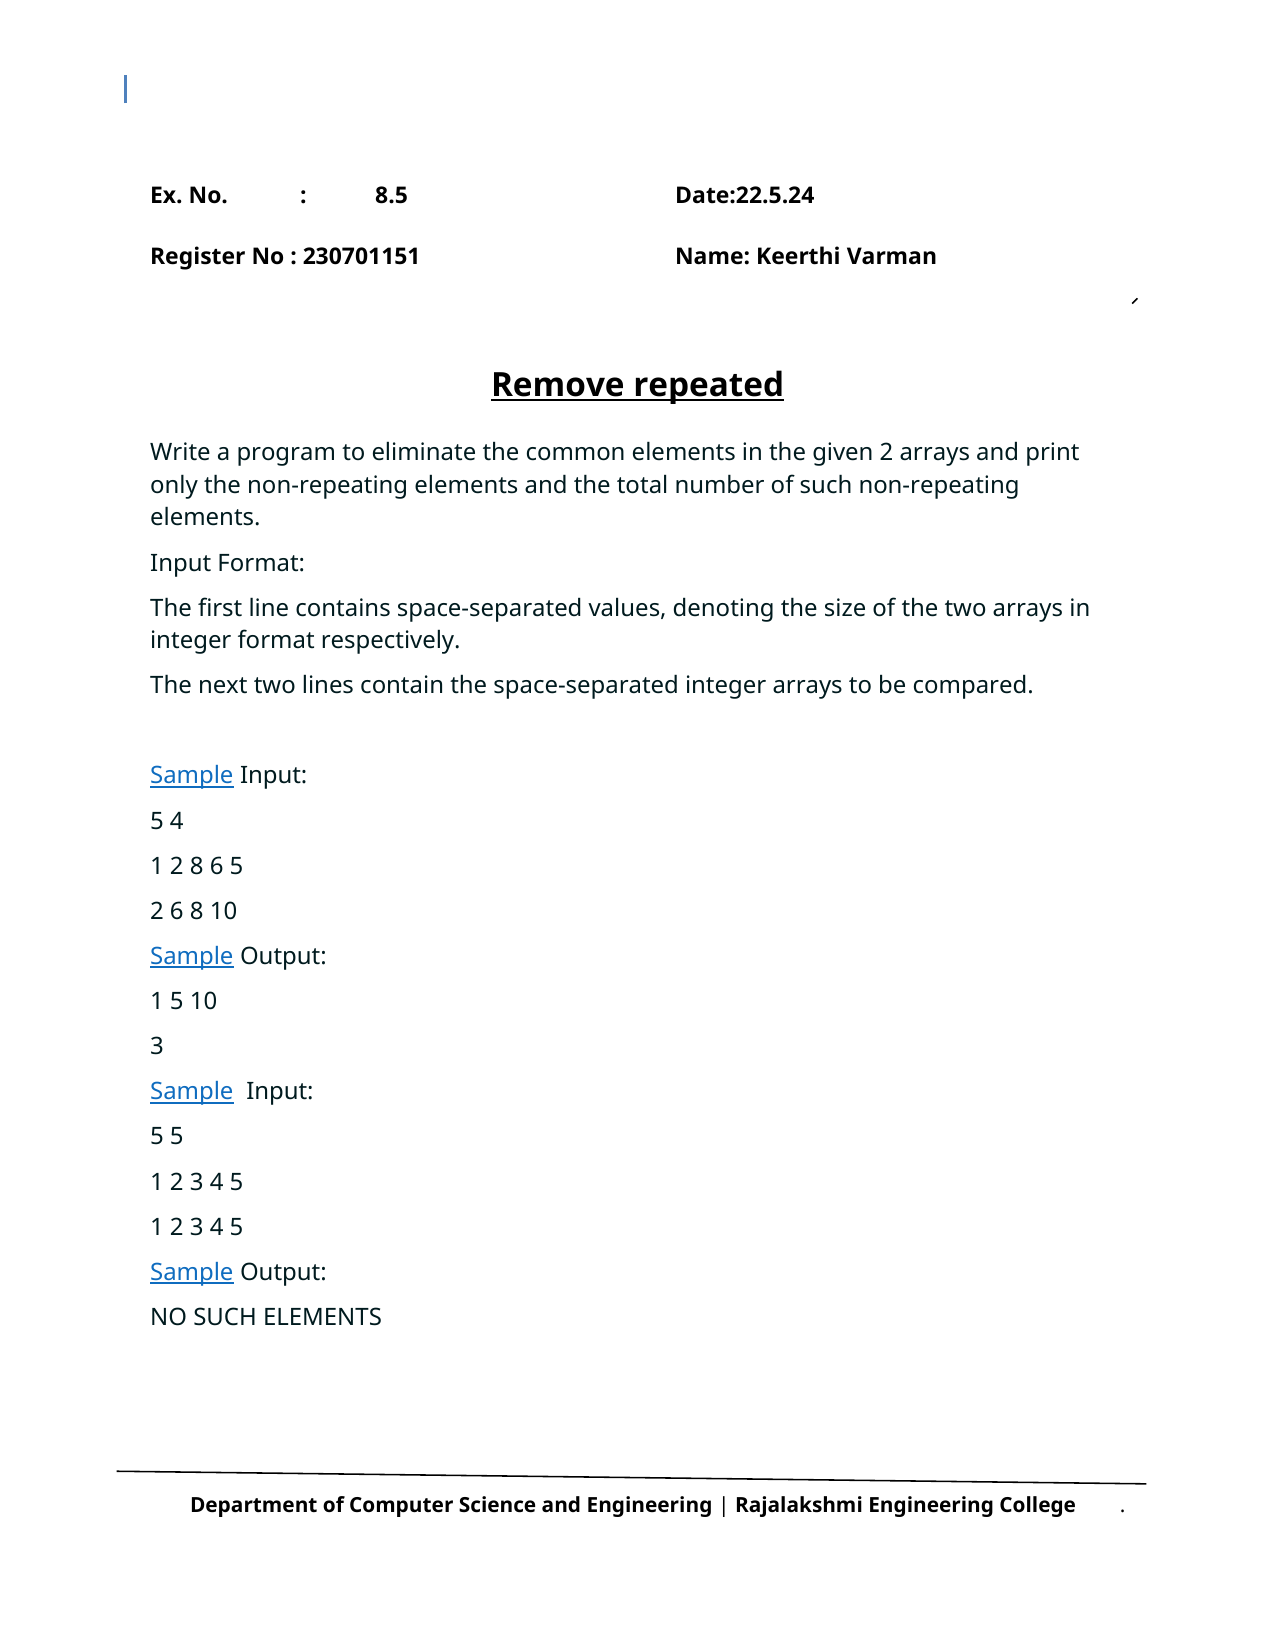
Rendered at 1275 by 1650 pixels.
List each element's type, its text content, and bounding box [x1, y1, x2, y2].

text 1 2 8 6 5 [150, 848, 1125, 881]
text Write a program to eliminate the common elements in the given 2 arrays and print only the non-repeating elements and the total number of such non-repeating elements. [150, 435, 1125, 533]
text Sample Input: [150, 758, 1125, 791]
text 5 4 [150, 803, 1125, 836]
text The first line contains space-separated values, denoting the size of the two arrays in integer format respectively. [150, 590, 1125, 656]
text The next two lines contain the space-separated integer arrays to be compared. [150, 668, 1125, 701]
text Remove repeated [150, 360, 1125, 406]
text 1 5 10 [150, 984, 1125, 1016]
text Sample Input: [150, 1074, 1125, 1107]
text Input Format: [150, 545, 1125, 578]
text Sample Output: [150, 939, 1125, 971]
text 3 [150, 1029, 1125, 1062]
text NO SUCH ELEMENTS [150, 1299, 1125, 1332]
text 1 2 3 4 5 [150, 1164, 1125, 1197]
text Sample Output: [150, 1254, 1125, 1287]
text 5 5 [150, 1119, 1125, 1152]
text Ex. No. : 8.5 Date:22.5.24 [150, 179, 1125, 210]
text Register No : 230701151 Name: Keerthi Varman [150, 239, 1125, 271]
text 1 2 3 4 5 [150, 1209, 1125, 1242]
text 2 6 8 10 [150, 894, 1125, 926]
